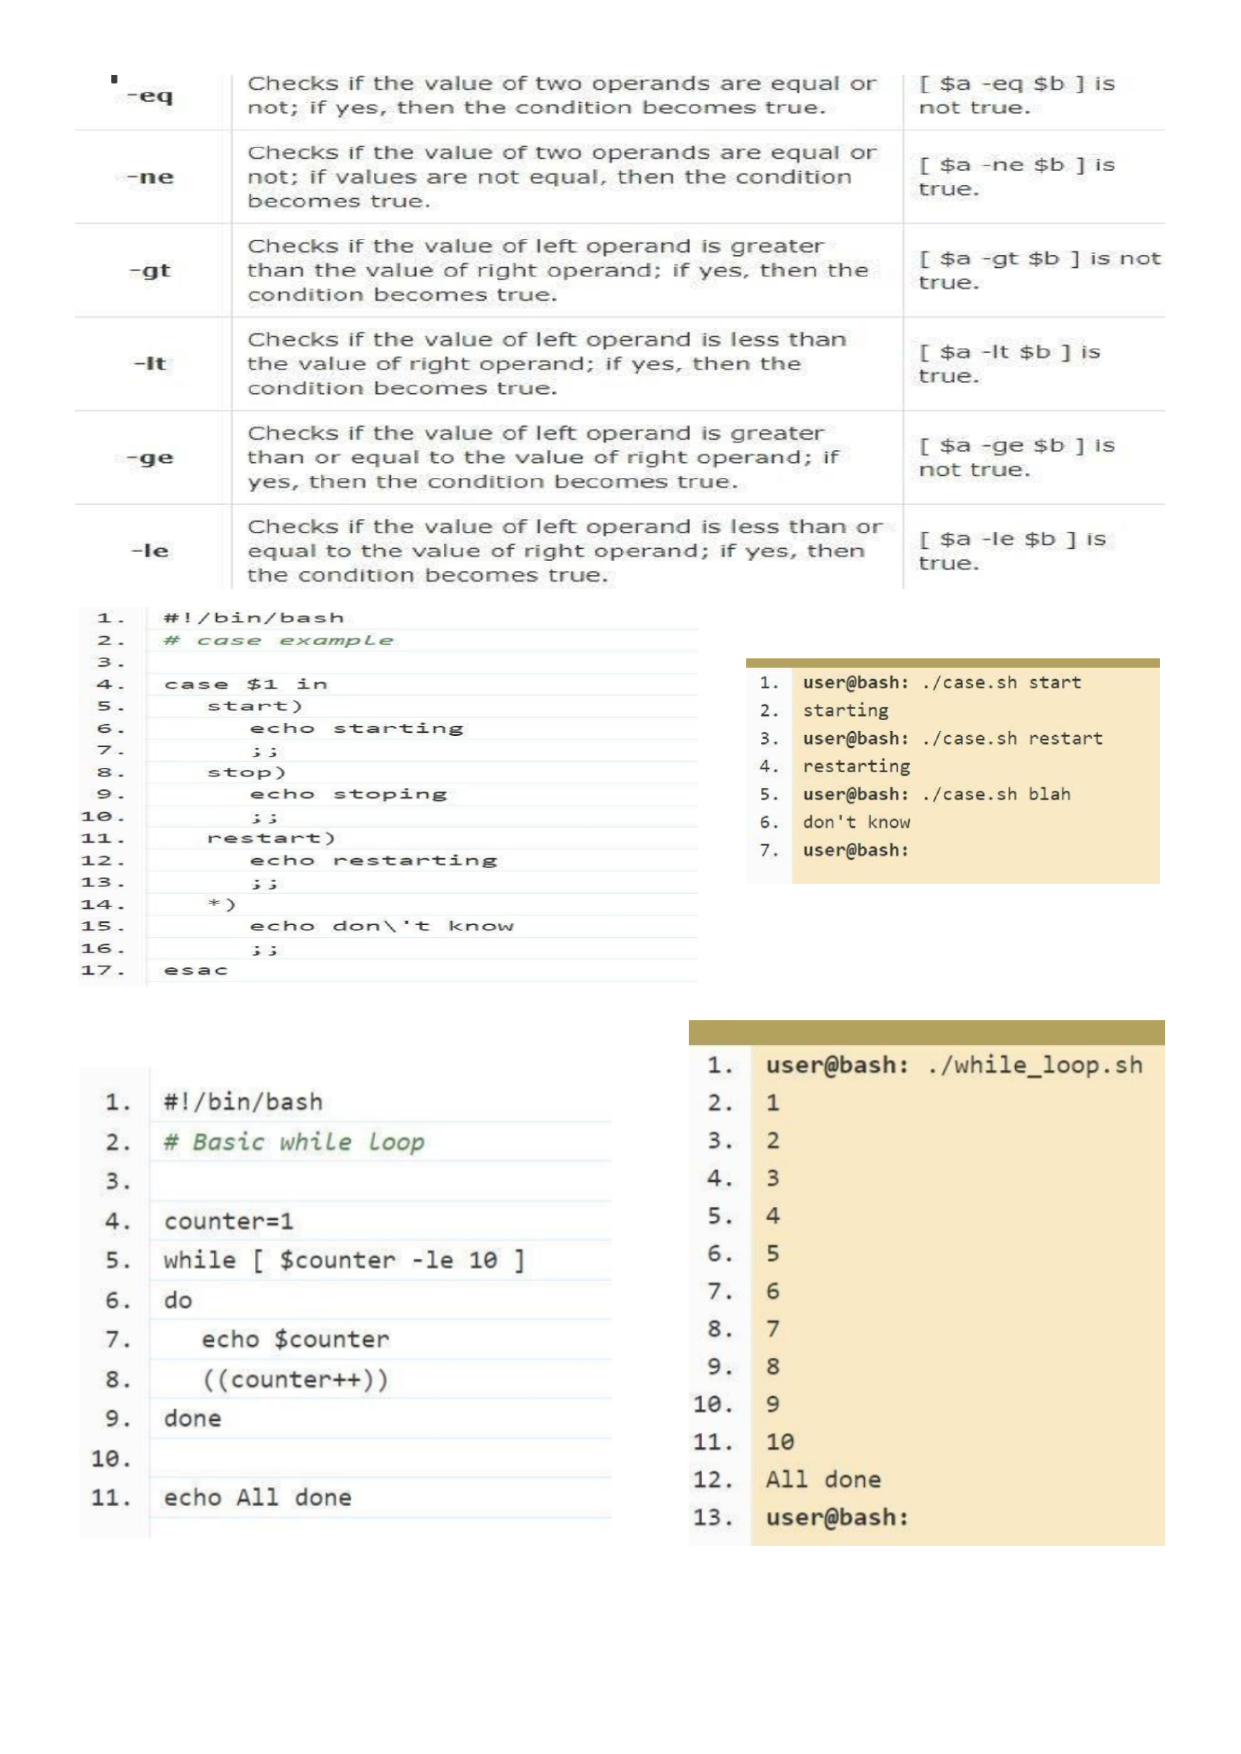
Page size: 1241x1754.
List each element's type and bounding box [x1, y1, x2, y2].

picture [75, 1006, 1166, 1546]
picture [75, 607, 1166, 987]
picture [75, 75, 1166, 589]
